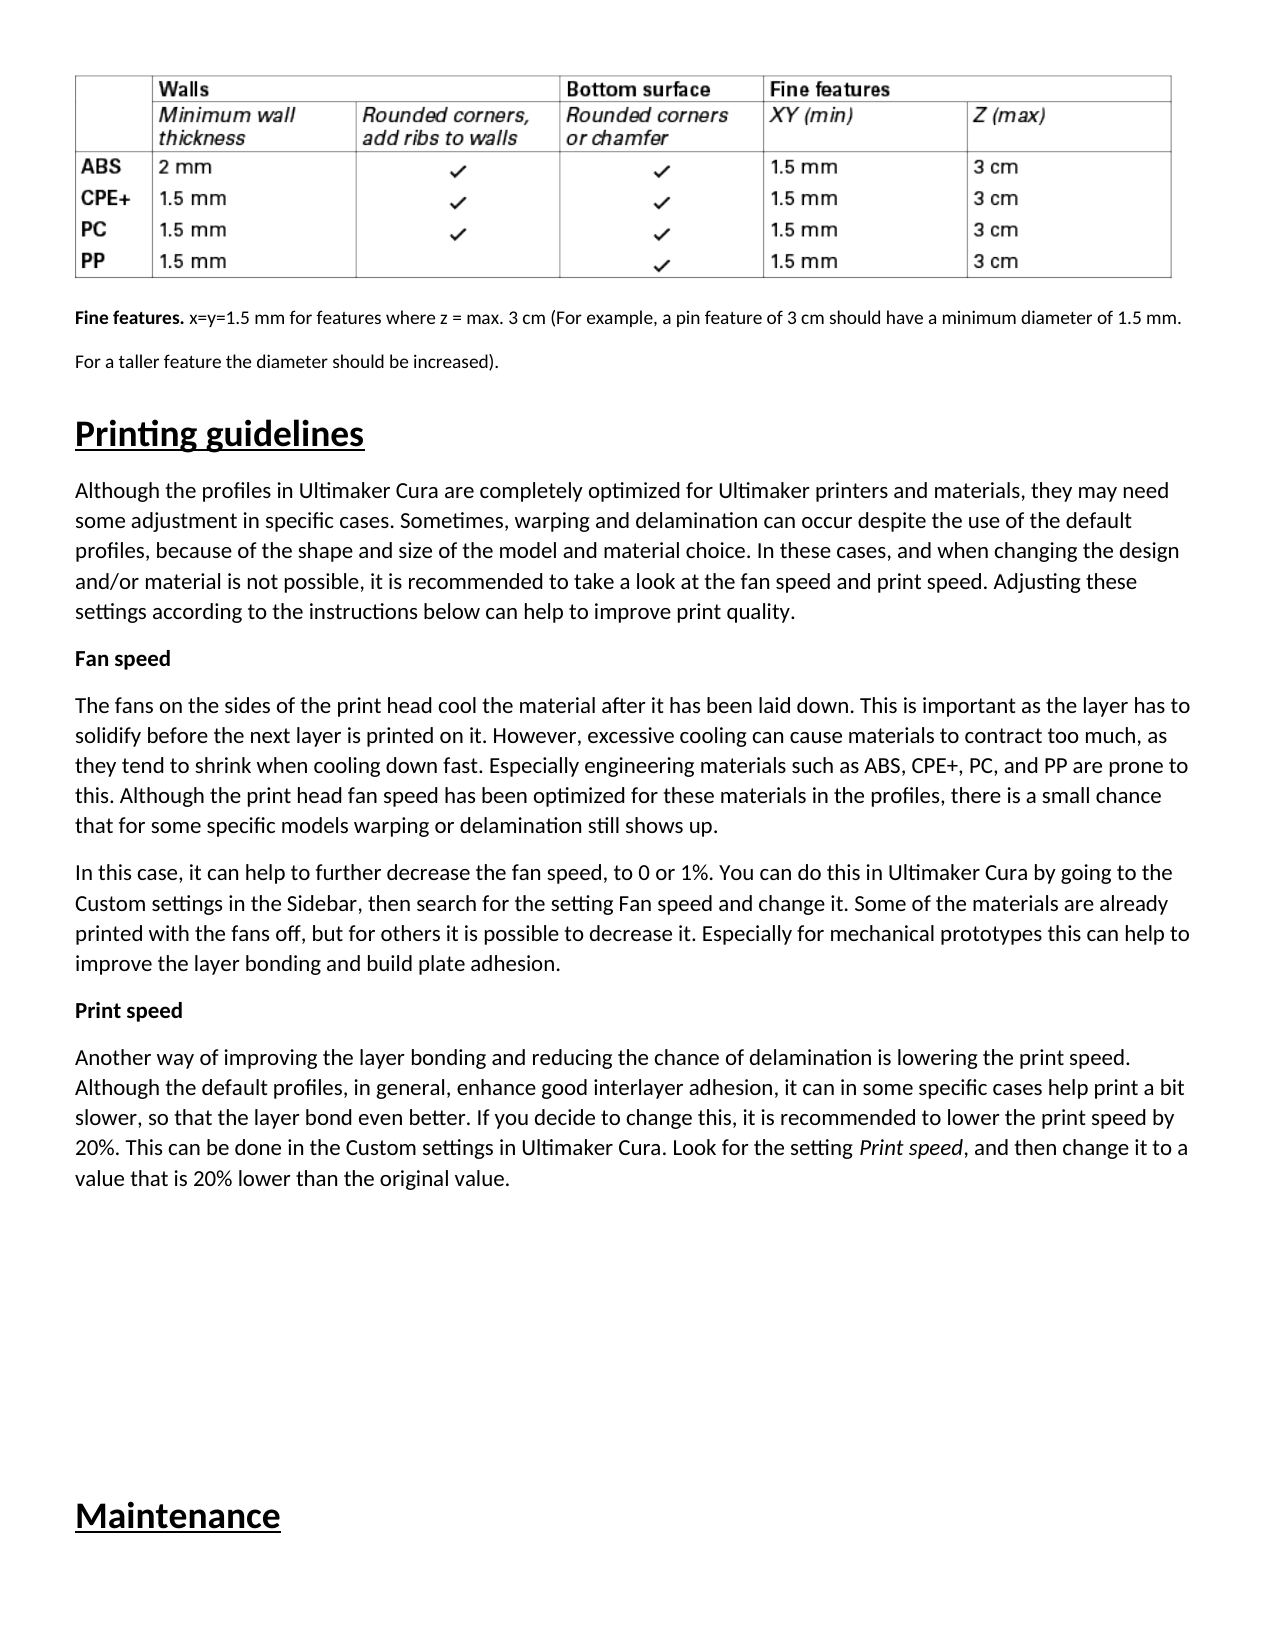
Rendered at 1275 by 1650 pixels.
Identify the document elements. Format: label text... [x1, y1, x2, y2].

text Printing guidelines [75, 410, 1200, 456]
text Print speed [75, 996, 1200, 1024]
text Fine features. x=y=1.5 mm for features where z = max. 3 cm (For example, a pin feature of 3 cm should have a minimum diameter of 1.5 mm. For a taller feature the diameter should be increased). [75, 305, 1200, 390]
text Another way of improving the layer bonding and reducing the chance of delamination is lowering the print speed. Although the default profiles, in general, enhance good interlayer adhesion, it can in some specific cases help print a bit slower, so that the layer bond even better. If you decide to change this, it is recommended to lower the print speed by 20%. This can be done in the Custom settings in Ultimaker Cura. Look for the setting Print speed, and then change it to a value that is 20% lower than the original value. [75, 1043, 1200, 1192]
text Fan speed [75, 644, 1200, 672]
text The fans on the sides of the print head cool the material after it has been laid down. This is important as the layer has to solidify before the next layer is printed on it. However, excessive cooling can cause materials to contract too much, as they tend to shrink when cooling down fast. Especially engineering materials such as ABS, CPE+, PC, and PP are prone to this. Although the print head fan speed has been optimized for these materials in the profiles, there is a small chance that for some specific models warping or delamination still shows up. [75, 691, 1200, 839]
picture [75, 75, 1172, 287]
text In this case, it can help to further decrease the fan speed, to 0 or 1%. You can do this in Ultimaker Cura by going to the Custom settings in the Sidebar, then search for the setting Fan speed and change it. Some of the materials are already printed with the fans off, but for others it is possible to decrease it. Especially for mechanical prototypes this can help to improve the layer bonding and build plate adhesion. [75, 858, 1200, 977]
text Maintenance [75, 1492, 1200, 1538]
text Although the profiles in Ultimaker Cura are completely optimized for Ultimaker printers and materials, they may need some adjustment in specific cases. Sometimes, warping and delamination can occur despite the use of the default profiles, because of the shape and size of the model and material choice. In these cases, and when changing the design and/or material is not possible, it is recommended to take a look at the fan speed and print speed. Adjusting these settings according to the instructions below can help to improve print quality. [75, 476, 1200, 625]
